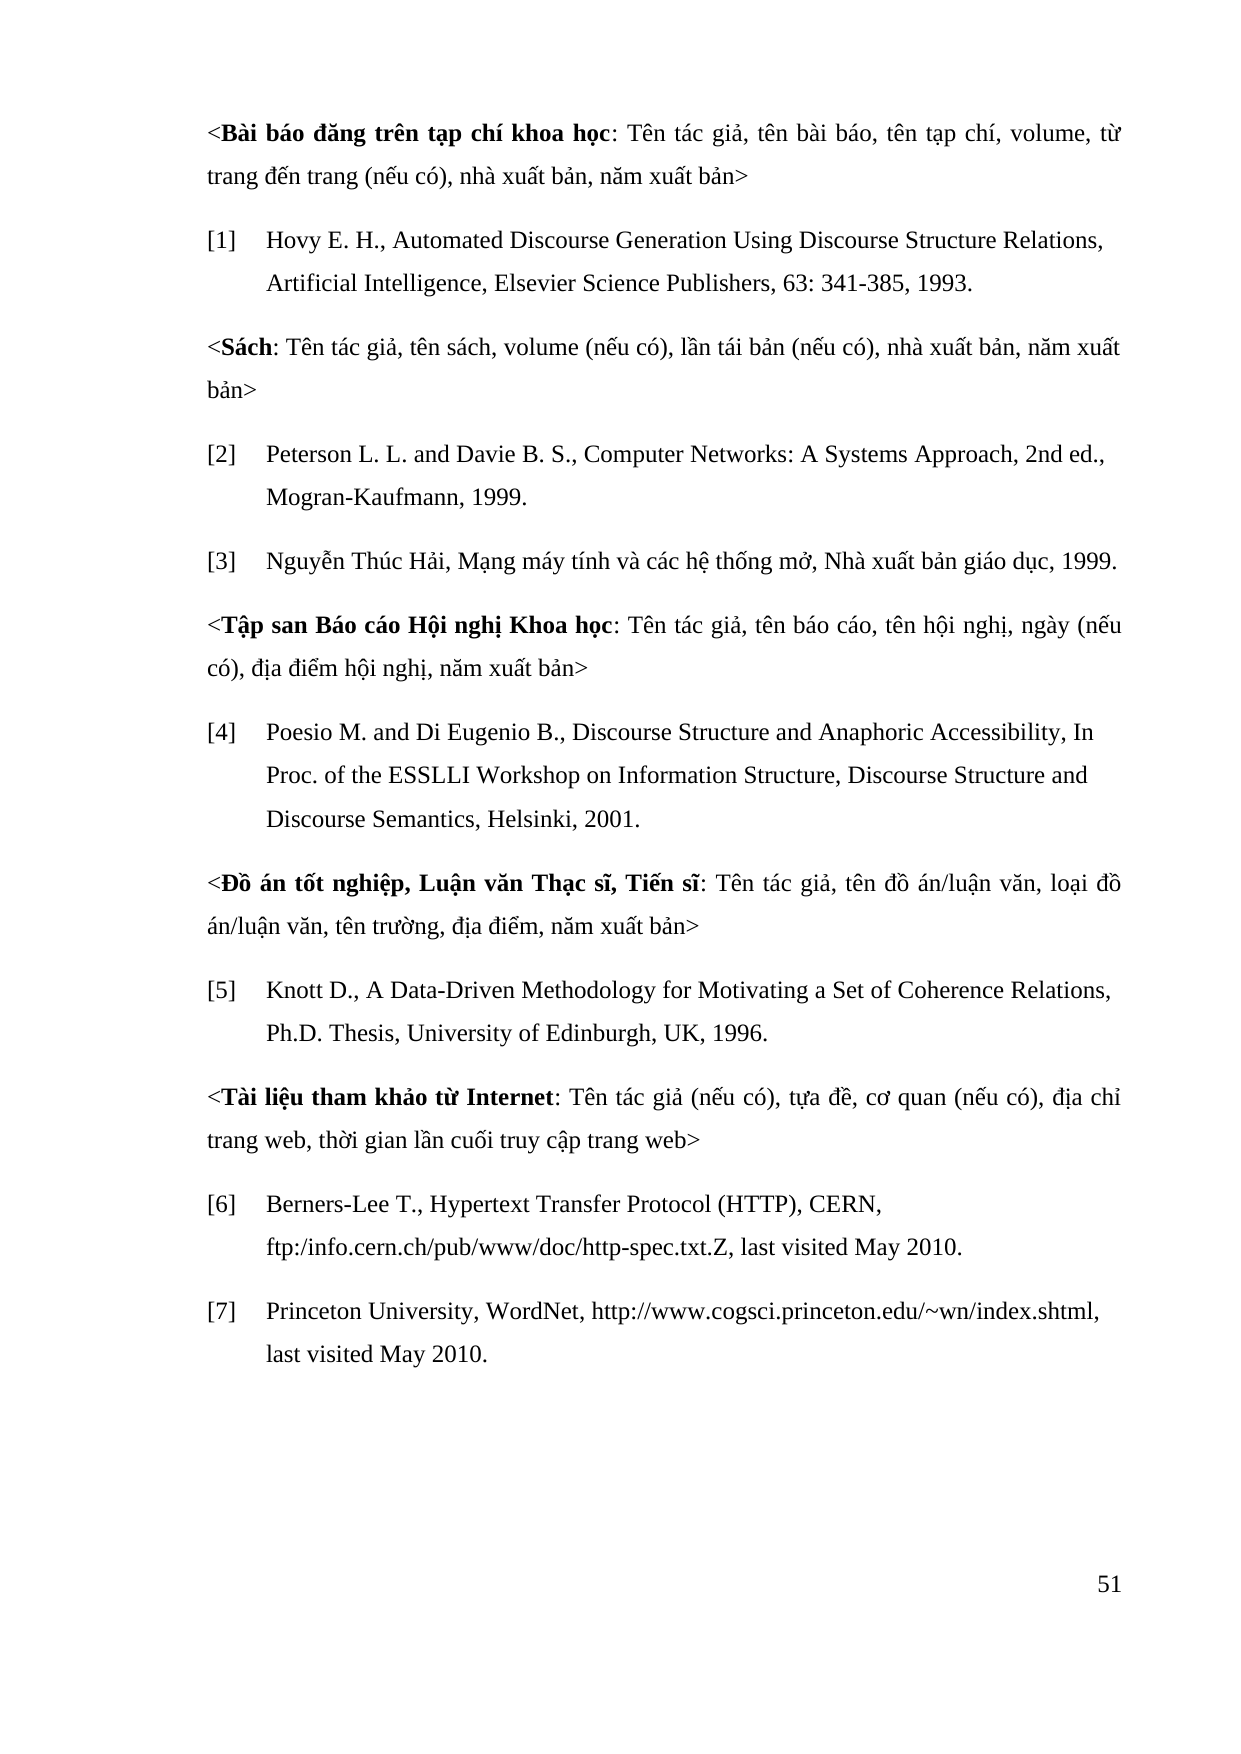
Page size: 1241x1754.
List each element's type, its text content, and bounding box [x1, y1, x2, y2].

text Princeton University, WordNet, http://www.cogsci.princeton.edu/~wn/index.shtml, last visited May 2010. [207, 1296, 1122, 1368]
text Hovy E. H., Automated Discourse Generation Using Discourse Structure Relations, Artificial Intelligence, Elsevier Science Publishers, 63: 341-385, 1993. [207, 225, 1122, 297]
text <Đồ án tốt nghiệp, Luận văn Thạc sĩ, Tiến sĩ: Tên tác giả, tên đồ án/luận văn, loại đồ án/luận văn, tên trường, địa điểm, năm xuất bản> [207, 868, 1122, 939]
text Peterson L. L. and Davie B. S., Computer Networks: A Systems Approach, 2nd ed., Mogran-Kaufmann, 1999. [207, 439, 1122, 511]
text <Bài báo đăng trên tạp chí khoa học: Tên tác giả, tên bài báo, tên tạp chí, volume, từ trang đến trang (nếu có), nhà xuất bản, năm xuất bản> [207, 118, 1122, 190]
text <Sách: Tên tác giả, tên sách, volume (nếu có), lần tái bản (nếu có), nhà xuất bản, năm xuất bản> [207, 332, 1122, 404]
text Poesio M. and Di Eugenio B., Discourse Structure and Anaphoric Accessibility, In Proc. of the ESSLLI Workshop on Information Structure, Discourse Structure and Discourse Semantics, Helsinki, 2001. [207, 717, 1122, 832]
text Nguyễn Thúc Hải, Mạng máy tính và các hệ thống mở, Nhà xuất bản giáo dục, 1999. [207, 546, 1122, 575]
text <Tài liệu tham khảo từ Internet: Tên tác giả (nếu có), tựa đề, cơ quan (nếu có), địa chỉ trang web, thời gian lần cuối truy cập trang web> [207, 1082, 1122, 1154]
text Berners-Lee T., Hypertext Transfer Protocol (HTTP), CERN, ftp:/info.cern.ch/pub/www/doc/http-spec.txt.Z, last visited May 2010. [207, 1189, 1122, 1261]
text <Tập san Báo cáo Hội nghị Khoa học: Tên tác giả, tên báo cáo, tên hội nghị, ngày (nếu có), địa điểm hội nghị, năm xuất bản> [207, 610, 1122, 682]
text Knott D., A Data-Driven Methodology for Motivating a Set of Coherence Relations, Ph.D. Thesis, University of Edinburgh, UK, 1996. [207, 975, 1122, 1047]
